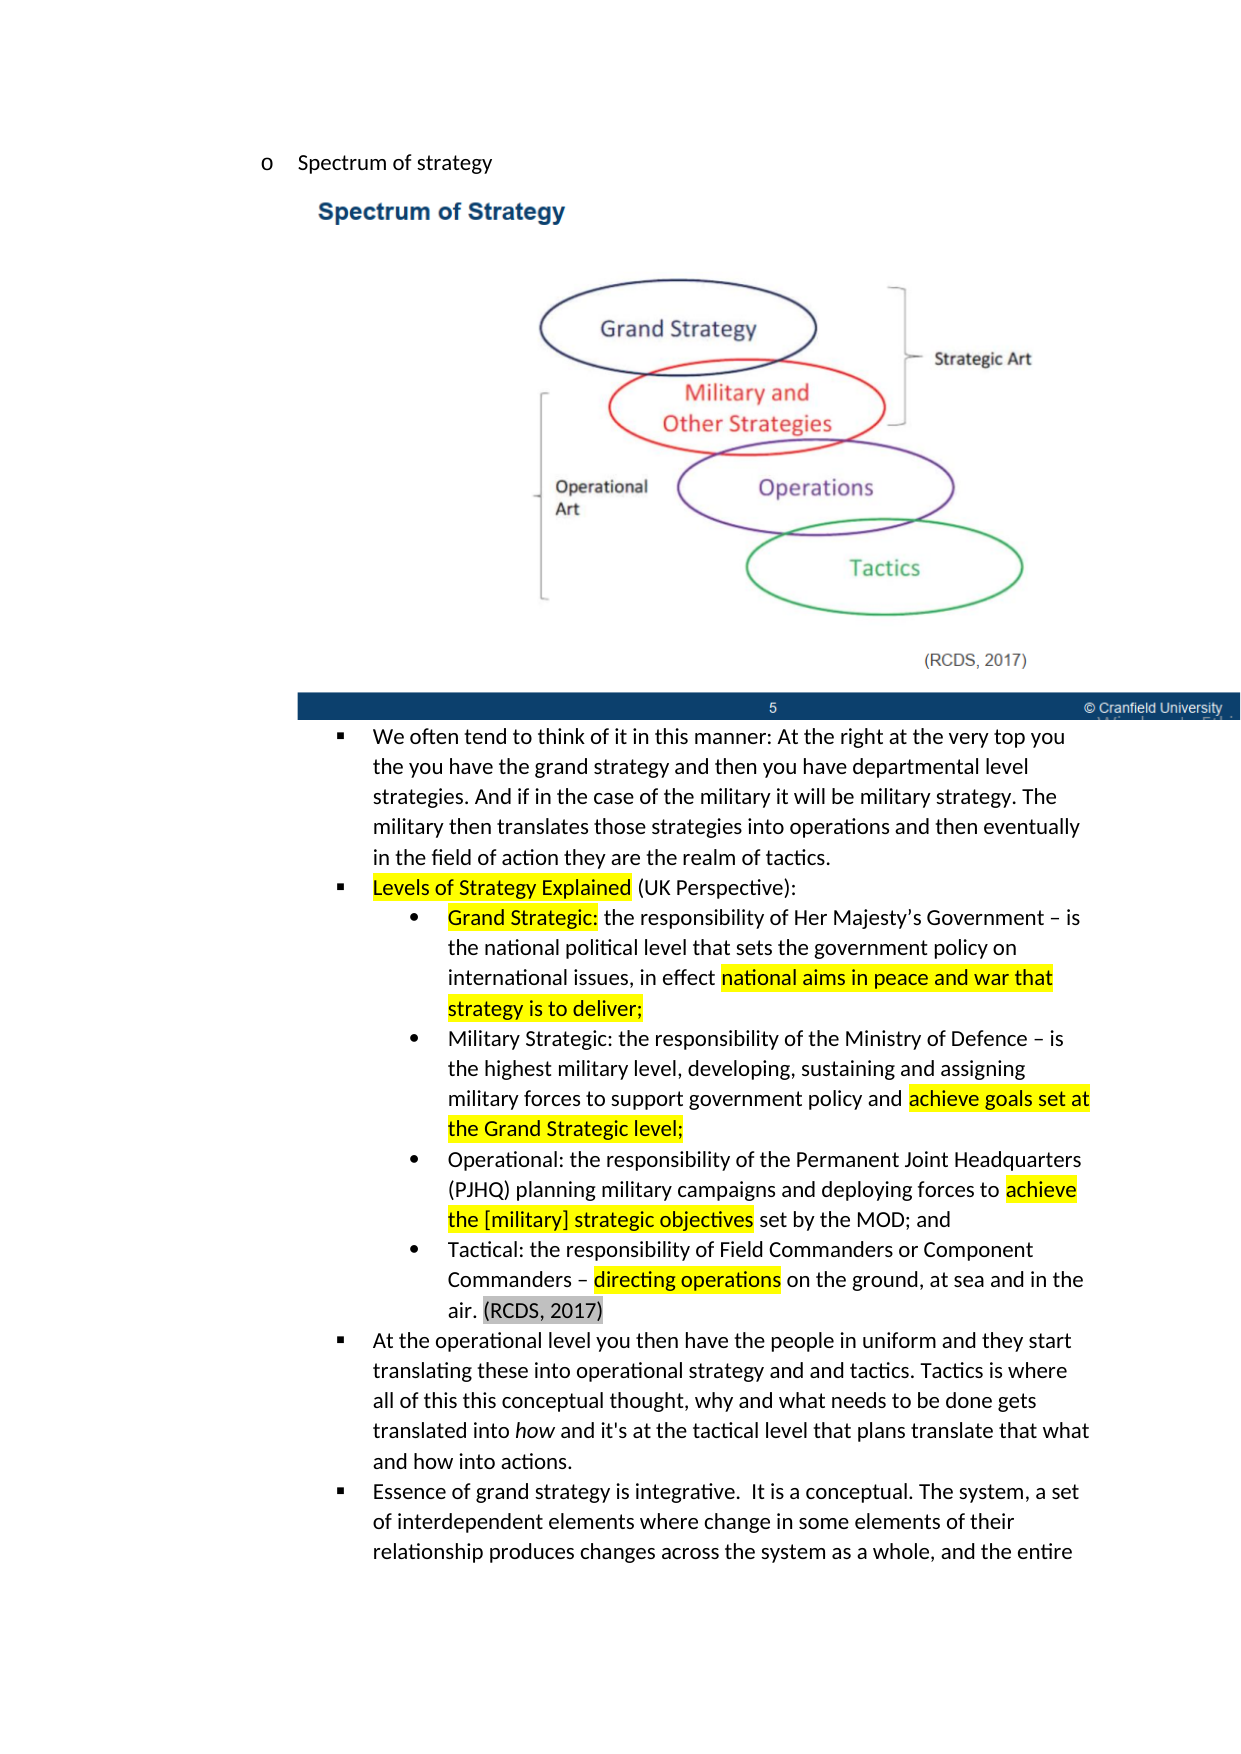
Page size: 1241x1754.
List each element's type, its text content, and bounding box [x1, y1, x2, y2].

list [335, 1477, 1093, 1566]
list Tactical: the responsibility of Field Commanders or Component Commanders – directing operations on the ground, at sea and in the air. (RCDS, 2017) [410, 1235, 1093, 1324]
list At the operational level you then have the people in uniform and they start translating these into operational strategy and and tactics. Tactics is where all of this this conceptual thought, why and what needs to be done gets translated into how and it's at the tactical level that plans translate that what and how into actions. [335, 1326, 1093, 1475]
list Military Strategic: the responsibility of the Ministry of Defence – is the highest military level, developing, sustaining and assigning military forces to support government policy and achieve goals set at the Grand Strategic level; [410, 1024, 1093, 1143]
list Grand Strategic: the responsibility of Her Majesty’s Government – is the national political level that sets the government policy on international issues, in effect national aims in peace and war that strategy is to deliver; [410, 903, 1093, 1022]
picture [297, 178, 1241, 720]
list We often tend to think of it in this manner: At the right at the very top you the you have the grand strategy and then you have departmental level strategies. And if in the case of the military it will be military strategy. The military then translates those strategies into operations and then eventually in the field of action they are the realm of tactics. [335, 722, 1093, 871]
list Operational: the responsibility of the Permanent Joint Headquarters (PJHQ) planning military campaigns and deploying forces to achieve the [military] strategic objectives set by the MOD; and [410, 1145, 1093, 1233]
list Levels of Strategy Explained (UK Perspective): [632, 873, 1093, 901]
